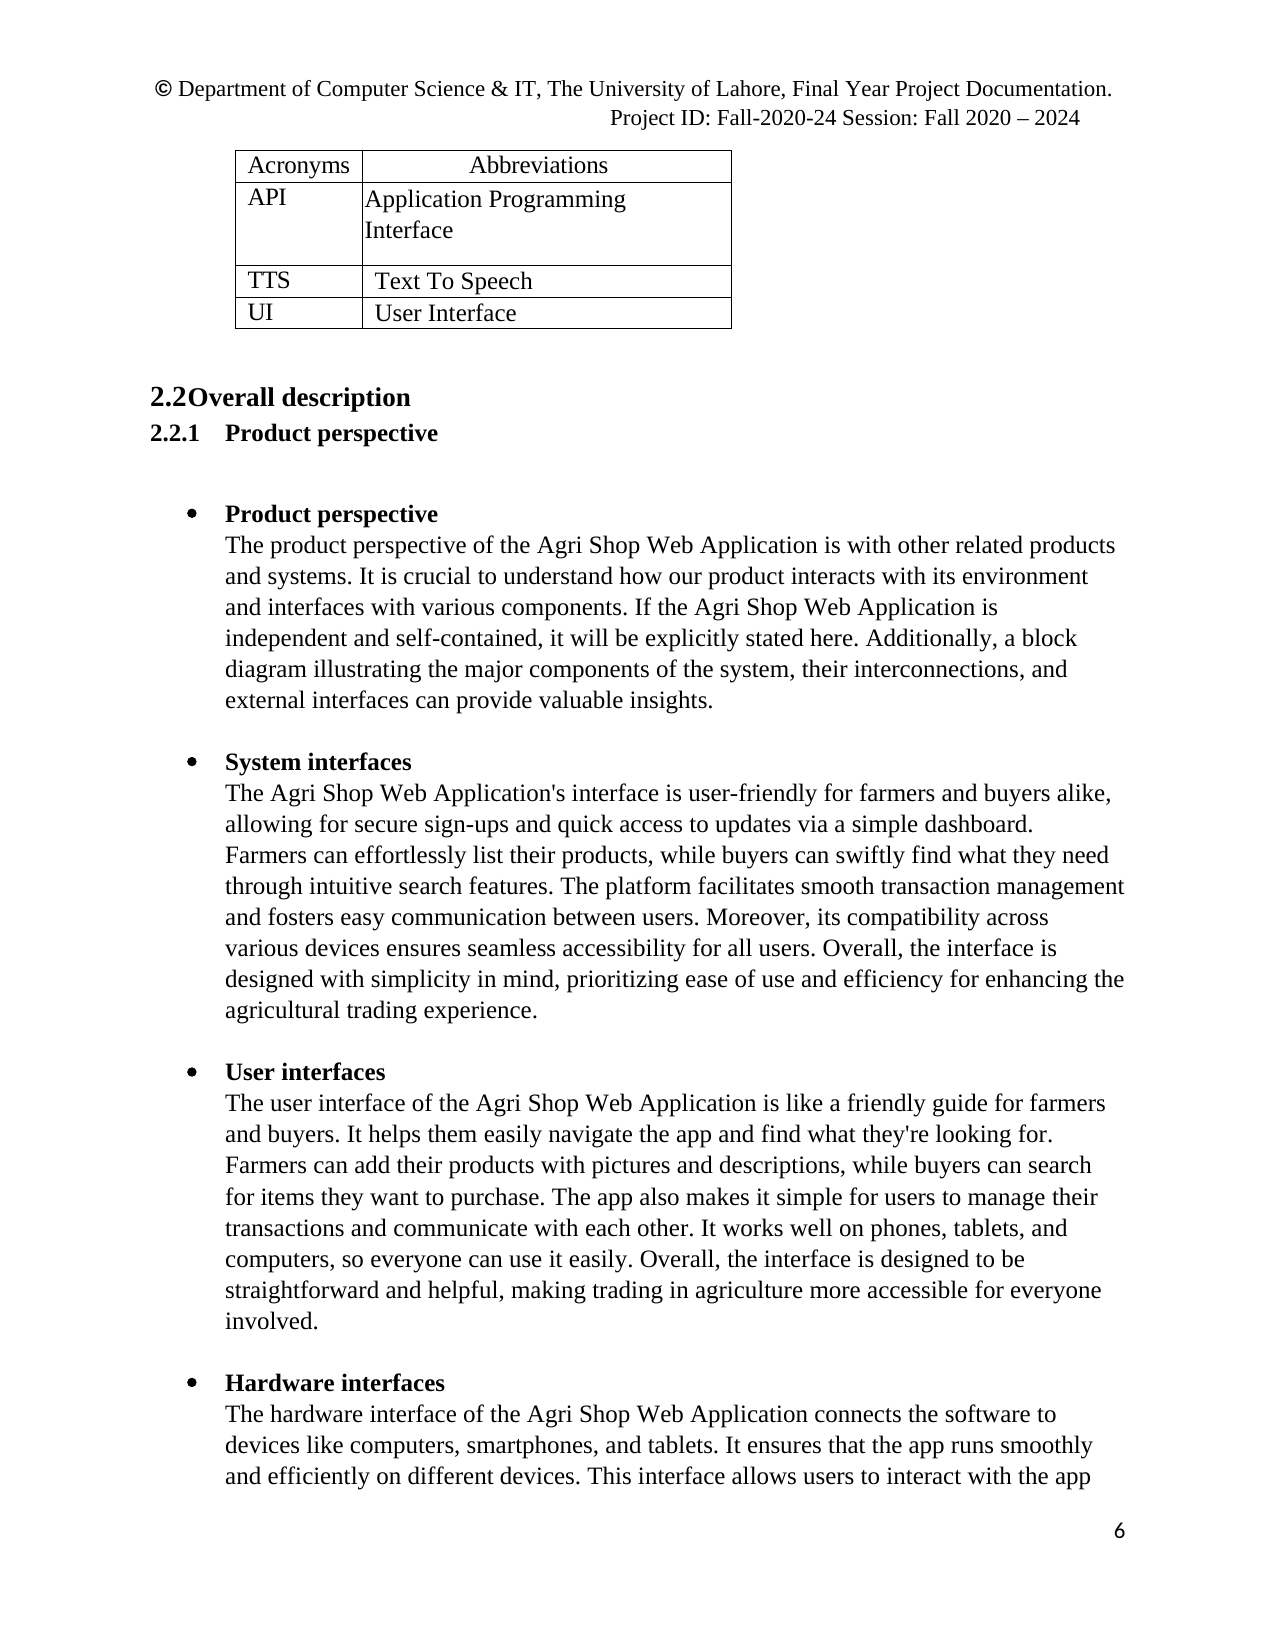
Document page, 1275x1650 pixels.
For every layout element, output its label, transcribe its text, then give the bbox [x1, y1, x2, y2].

list The Agri Shop Web Application's interface is user-friendly for farmers and buyers alike, allowing for secure sign-ups and quick access to updates via a simple dashboard. [225, 778, 1125, 838]
subtitle Overall description [150, 379, 1125, 413]
list The product perspective of the Agri Shop Web Application is with other related products and systems. It is crucial to understand how our product interacts with its environment and interfaces with various components. If the Agri Shop Web Application is independent and self-contained, it will be explicitly stated here. Additionally, a block diagram illustrating the major components of the system, their interconnections, and external interfaces can provide valuable insights. [225, 530, 1125, 714]
table_header Abbreviations [363, 151, 731, 182]
table_cell [363, 183, 731, 265]
table_cell UI [236, 298, 362, 328]
list Hardware interfaces [187, 1368, 1125, 1397]
table_header Acronyms [236, 151, 362, 182]
table_cell API [236, 183, 362, 265]
table_cell Text To Speech [363, 266, 731, 297]
list User interfaces [187, 1057, 1125, 1086]
list Farmers can effortlessly list their products, while buyers can swiftly find what they need through intuitive search features. The platform facilitates smooth transaction management and fosters easy communication between users. Moreover, its compatibility across various devices ensures seamless accessibility for all users. Overall, the interface is designed with simplicity in mind, prioritizing ease of use and efficiency for enhancing the agricultural trading experience. [225, 840, 1125, 1024]
list The user interface of the Agri Shop Web Application is like a friendly guide for farmers and buyers. It helps them easily navigate the app and find what they're looking for. Farmers can add their products with pictures and descriptions, while buyers can search for items they want to purchase. The app also makes it simple for users to manage their transactions and communicate with each other. It works well on phones, tablets, and computers, so everyone can use it easily. Overall, the interface is designed to be straightforward and helpful, making trading in agriculture more accessible for everyone involved. [225, 1088, 1125, 1334]
table_cell User Interface [363, 298, 731, 328]
subtitle Product perspective [150, 418, 1125, 446]
list Product perspective [187, 499, 1125, 527]
list System interfaces [187, 747, 1125, 776]
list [225, 1399, 1125, 1490]
table_cell TTS [236, 266, 362, 297]
